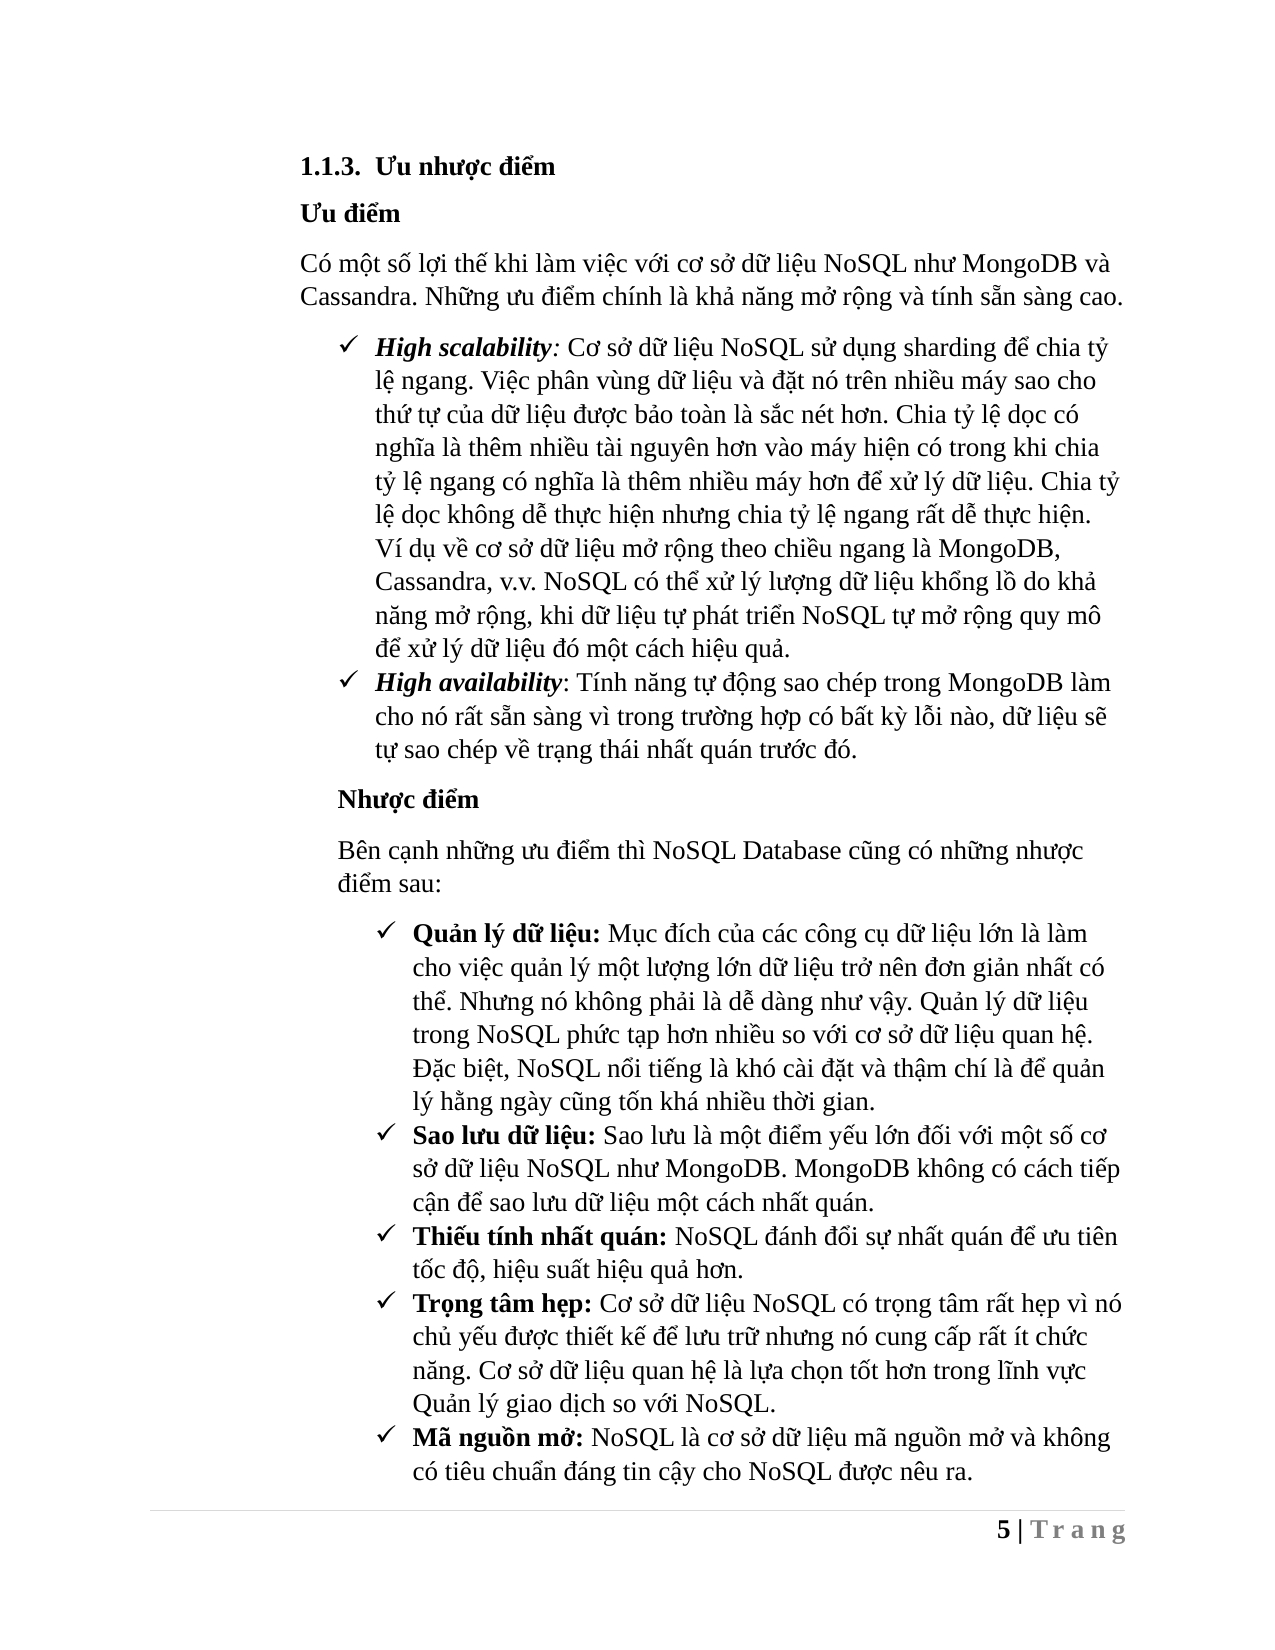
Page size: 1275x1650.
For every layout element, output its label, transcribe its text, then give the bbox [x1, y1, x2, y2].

list Mã nguồn mở: NoSQL là cơ sở dữ liệu mã nguồn mở và không có tiêu chuẩn đáng tin cậy cho NoSQL được nêu ra. [375, 1421, 1125, 1486]
text Ưu điểm [300, 197, 1125, 228]
list High availability: Tính năng tự động sao chép trong MongoDB làm cho nó rất sẵn sàng vì trong trường hợp có bất kỳ lỗi nào, dữ liệu sẽ tự sao chép về trạng thái nhất quán trước đó. [337, 666, 1125, 764]
list Quản lý dữ liệu: Mục đích của các công cụ dữ liệu lớn là làm cho việc quản lý một lượng lớn dữ liệu trở nên đơn giản nhất có thể. Nhưng nó không phải là dễ dàng như vậy. Quản lý dữ liệu trong NoSQL phức tạp hơn nhiều so với cơ sở dữ liệu quan hệ. Đặc biệt, NoSQL nổi tiếng là khó cài đặt và thậm chí là để quản lý hằng ngày cũng tốn khá nhiều thời gian. [375, 917, 1125, 1116]
subtitle Ưu nhược điểm [300, 150, 1125, 181]
list Thiếu tính nhất quán: NoSQL đánh đổi sự nhất quán để ưu tiên tốc độ, hiệu suất hiệu quả hơn. [375, 1219, 1125, 1284]
text Nhược điểm [337, 783, 1125, 815]
text Có một số lợi thế khi làm việc với cơ sở dữ liệu NoSQL như MongoDB và Cassandra. Những ưu điểm chính là khả năng mở rộng và tính sẵn sàng cao. [300, 247, 1125, 312]
list High scalability: Cơ sở dữ liệu NoSQL sử dụng sharding để chia tỷ lệ ngang. Việc phân vùng dữ liệu và đặt nó trên nhiều máy sao cho thứ tự của dữ liệu được bảo toàn là sắc nét hơn. Chia tỷ lệ dọc có nghĩa là thêm nhiều tài nguyên hơn vào máy hiện có trong khi chia tỷ lệ ngang có nghĩa là thêm nhiều máy hơn để xử lý dữ liệu. Chia tỷ lệ dọc không dễ thực hiện nhưng chia tỷ lệ ngang rất dễ thực hiện. Ví dụ về cơ sở dữ liệu mở rộng theo chiều ngang là MongoDB, Cassandra, v.v. NoSQL có thể xử lý lượng dữ liệu khổng lồ do khả năng mở rộng, khi dữ liệu tự phát triển NoSQL tự mở rộng quy mô để xử lý dữ liệu đó một cách hiệu quả. [337, 331, 1125, 664]
text Bên cạnh những ưu điểm thì NoSQL Database cũng có những nhược điểm sau: [337, 834, 1125, 898]
list Sao lưu dữ liệu: Sao lưu là một điểm yếu lớn đối với một số cơ sở dữ liệu NoSQL như MongoDB. MongoDB không có cách tiếp cận để sao lưu dữ liệu một cách nhất quán. [375, 1119, 1125, 1217]
list Trọng tâm hẹp: Cơ sở dữ liệu NoSQL có trọng tâm rất hẹp vì nó chủ yếu được thiết kế để lưu trữ nhưng nó cung cấp rất ít chức năng. Cơ sở dữ liệu quan hệ là lựa chọn tốt hơn trong lĩnh vực Quản lý giao dịch so với NoSQL. [375, 1287, 1125, 1419]
